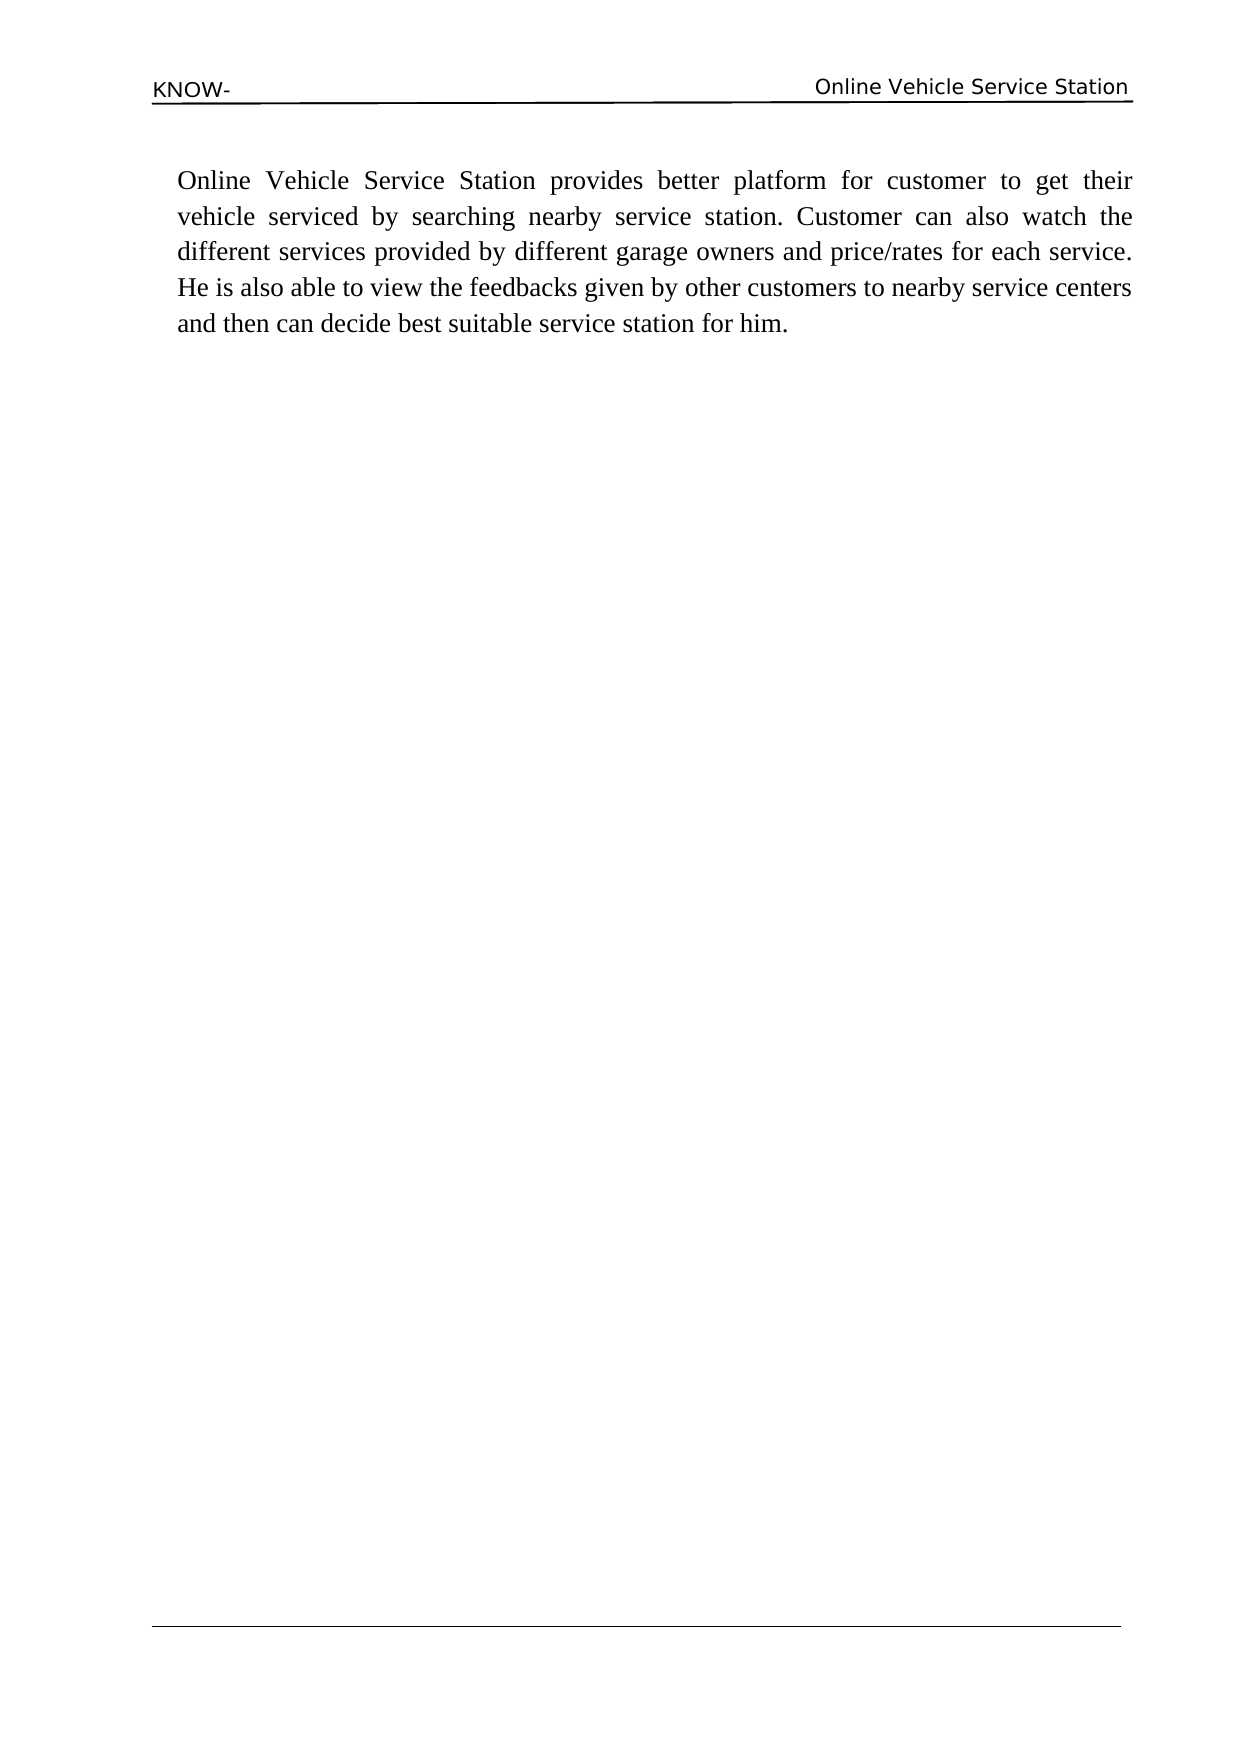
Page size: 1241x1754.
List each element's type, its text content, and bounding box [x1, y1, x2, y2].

text Online Vehicle Service Station provides better platform for customer to get their vehicle serviced by searching nearby service station. Customer can also watch the different services provided by different garage owners and price/rates for each service. He is also able to view the feedbacks given by other customers to nearby service centers and then can decide best suitable service station for him. [177, 164, 1134, 338]
